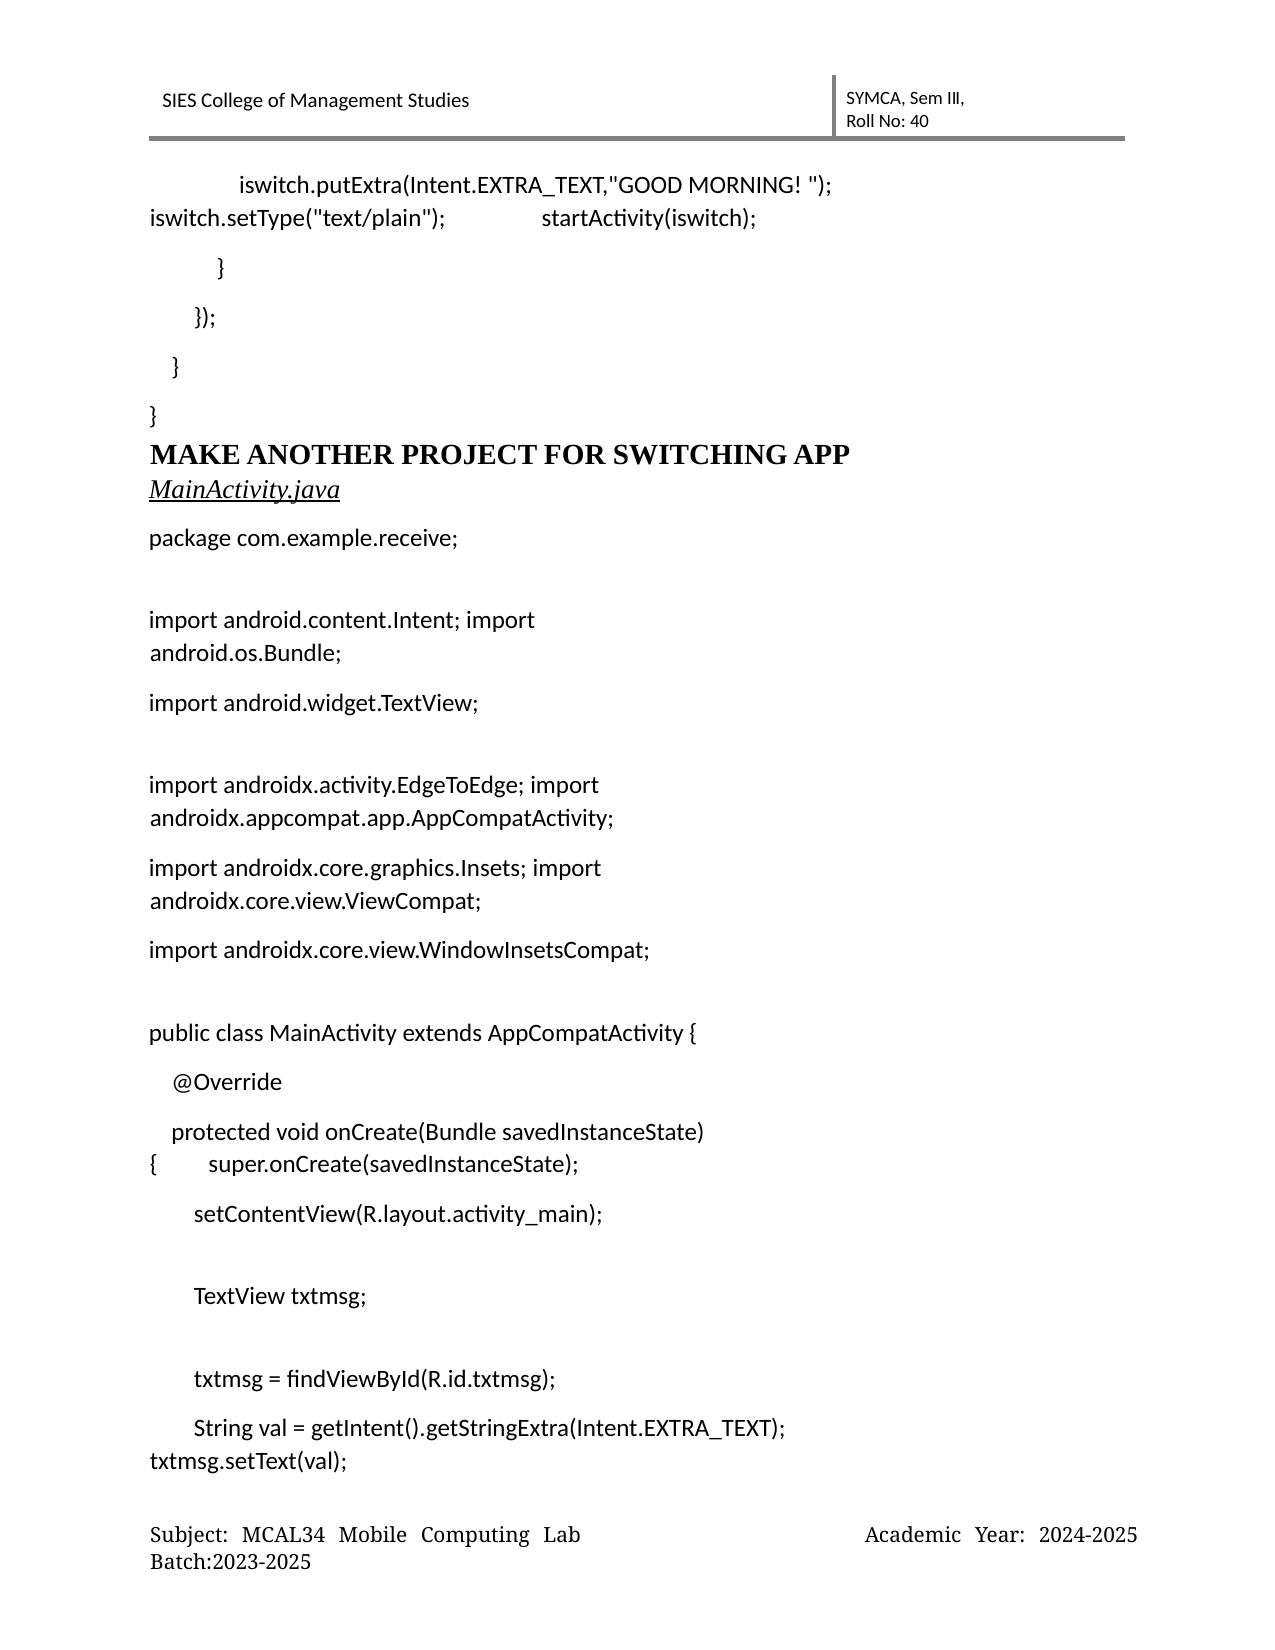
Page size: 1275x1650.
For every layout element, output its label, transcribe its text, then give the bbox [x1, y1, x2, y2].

text MAKE ANOTHER PROJECT FOR SWITCHING APP [150, 437, 989, 471]
text protected void onCreate(Bundle savedInstanceState) { super.onCreate(savedInstanceState); [148, 1116, 934, 1179]
text import androidx.core.graphics.Insets; import androidx.core.view.ViewCompat; [148, 852, 604, 915]
text import android.widget.TextView; [148, 687, 934, 717]
text setContentView(R.layout.activity_main); [148, 1198, 934, 1228]
text } [148, 351, 934, 382]
text @Override [148, 1066, 934, 1097]
text import android.content.Intent; import android.os.Bundle; [148, 604, 539, 668]
subtitle MainActivity.java [148, 473, 484, 504]
text } [148, 401, 934, 431]
text package com.example.receive; [148, 522, 934, 553]
text iswitch.putExtra(Intent.EXTRA_TEXT,"GOOD MORNING! "); iswitch.setType("text/plain"); startActivity(iswitch); [148, 170, 838, 233]
text import androidx.core.view.WindowInsetsCompat; [148, 934, 934, 965]
text TextView txtmsg; [148, 1280, 934, 1311]
text }); [148, 302, 934, 332]
text import androidx.activity.EdgeToEdge; import androidx.appcompat.app.AppCompatActivity; [148, 769, 690, 833]
text public class MainActivity extends AppCompatActivity { [148, 1017, 934, 1047]
text String val = getIntent().getStringExtra(Intent.EXTRA_TEXT); txtmsg.setText(val); [148, 1412, 934, 1476]
text txtmsg = findViewById(R.id.txtmsg); [148, 1363, 934, 1393]
text } [148, 252, 934, 283]
